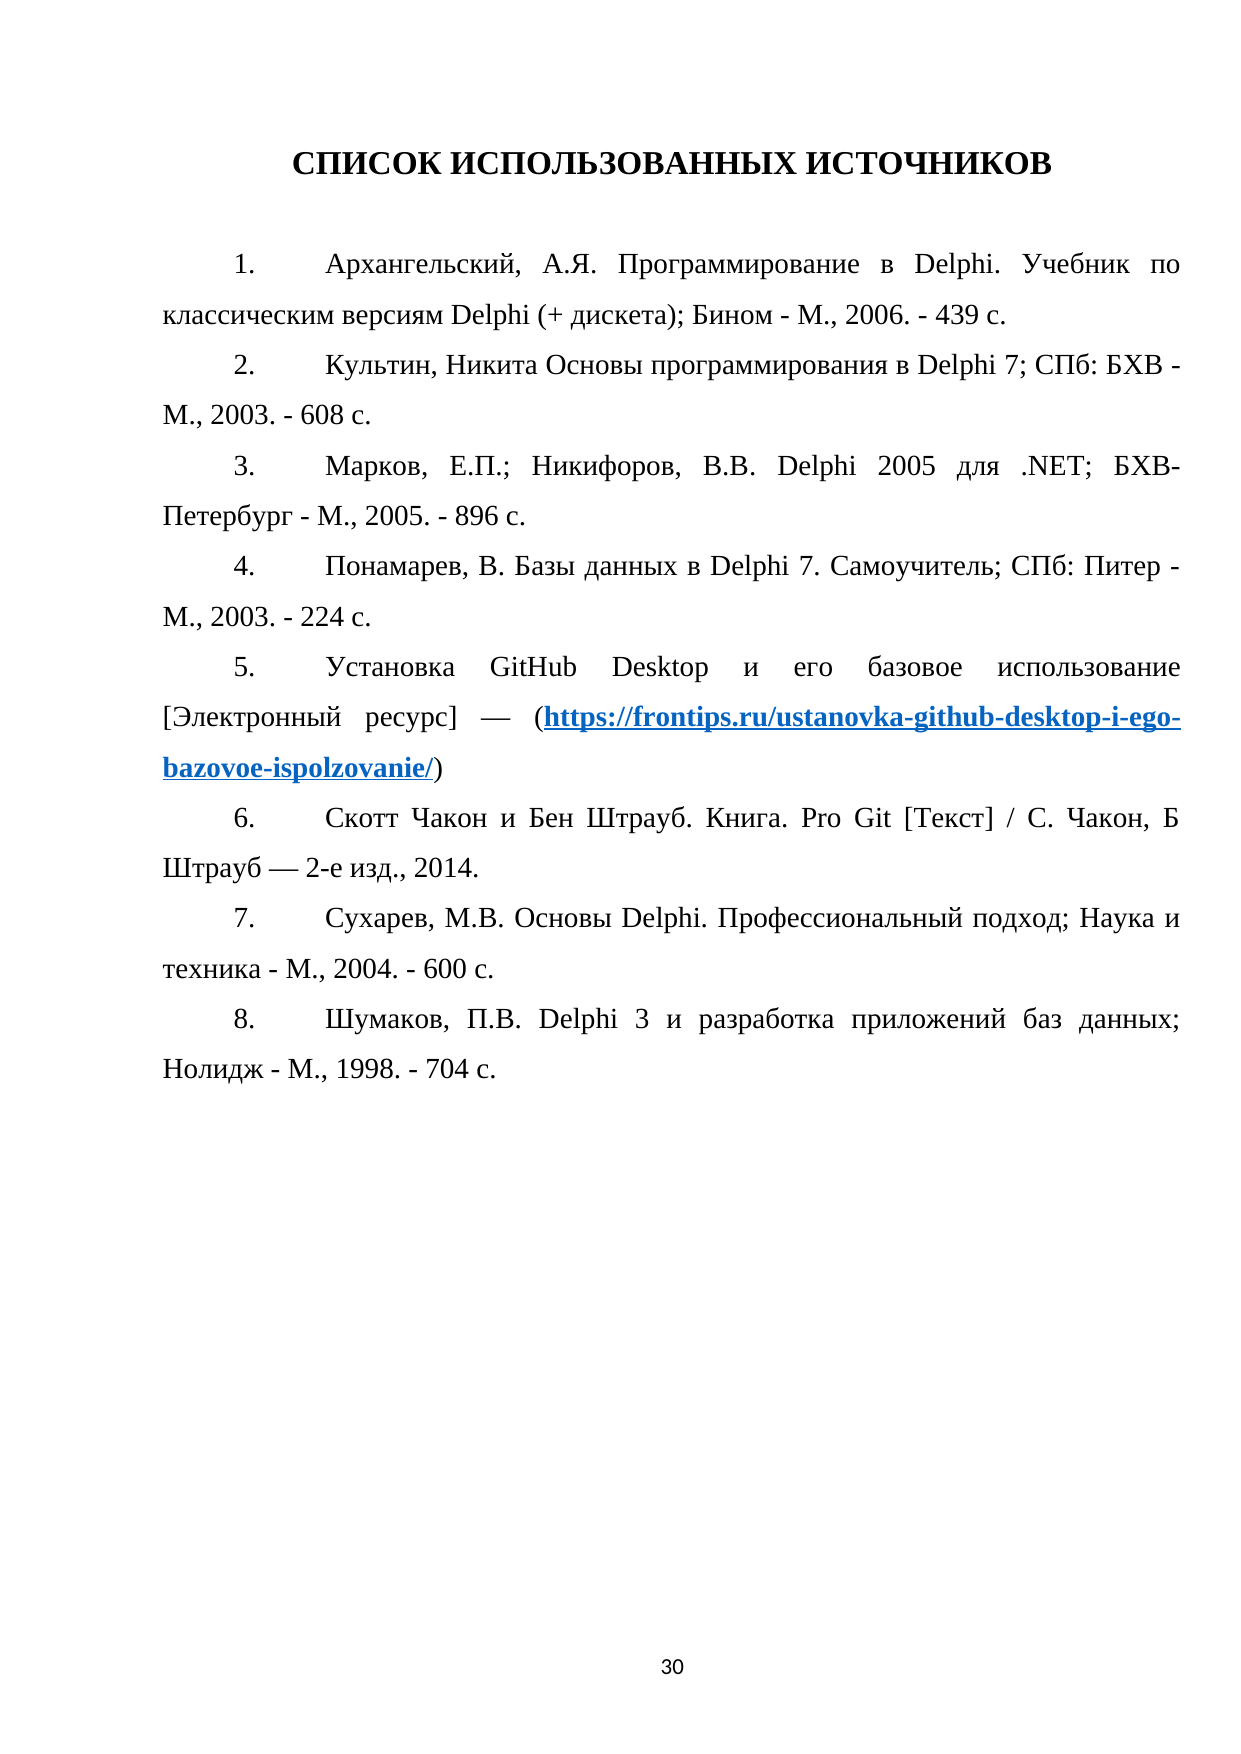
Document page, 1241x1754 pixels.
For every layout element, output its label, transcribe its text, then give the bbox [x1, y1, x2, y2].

subtitle СПИСОК ИСПОЛЬЗОВАННЫХ ИСТОЧНИКОВ [177, 143, 1167, 181]
list Сухарев, М.В. Основы Delphi. Профессиональный подход; Наука и техника - М., 2004. - 600 c. [162, 901, 1181, 984]
list Культин, Никита Основы программирования в Delphi 7; СПб: БХВ - М., 2003. - 608 c. [162, 347, 1181, 431]
list Шумаков, П.В. Delphi 3 и разработка приложений баз данных; Нолидж - М., 1998. - 704 c. [162, 1001, 1181, 1085]
list Понамарев, В. Базы данных в Delphi 7. Самоучитель; СПб: Питер - М., 2003. - 224 c. [162, 548, 1181, 632]
list Архангельский, А.Я. Программирование в Delphi. Учебник по классическим версиям Delphi (+ дискета); Бином - М., 2006. - 439 c. [162, 247, 1181, 330]
list Марков, Е.П.; Никифоров, В.В. Delphi 2005 для .NET; БХВ-Петербург - М., 2005. - 896 c. [162, 448, 1181, 532]
list Установка GitHub Desktop и его базовое использование [Электронный ресурс] — (https://frontips.ru/ustanovka-github-desktop-i-ego-bazovoe-ispolzovanie/) [162, 649, 1181, 783]
list Скотт Чакон и Бен Штрауб. Книга. Pro Git [Текст] / С. Чакон, Б Штрауб — 2-е изд., 2014. [162, 800, 1181, 884]
